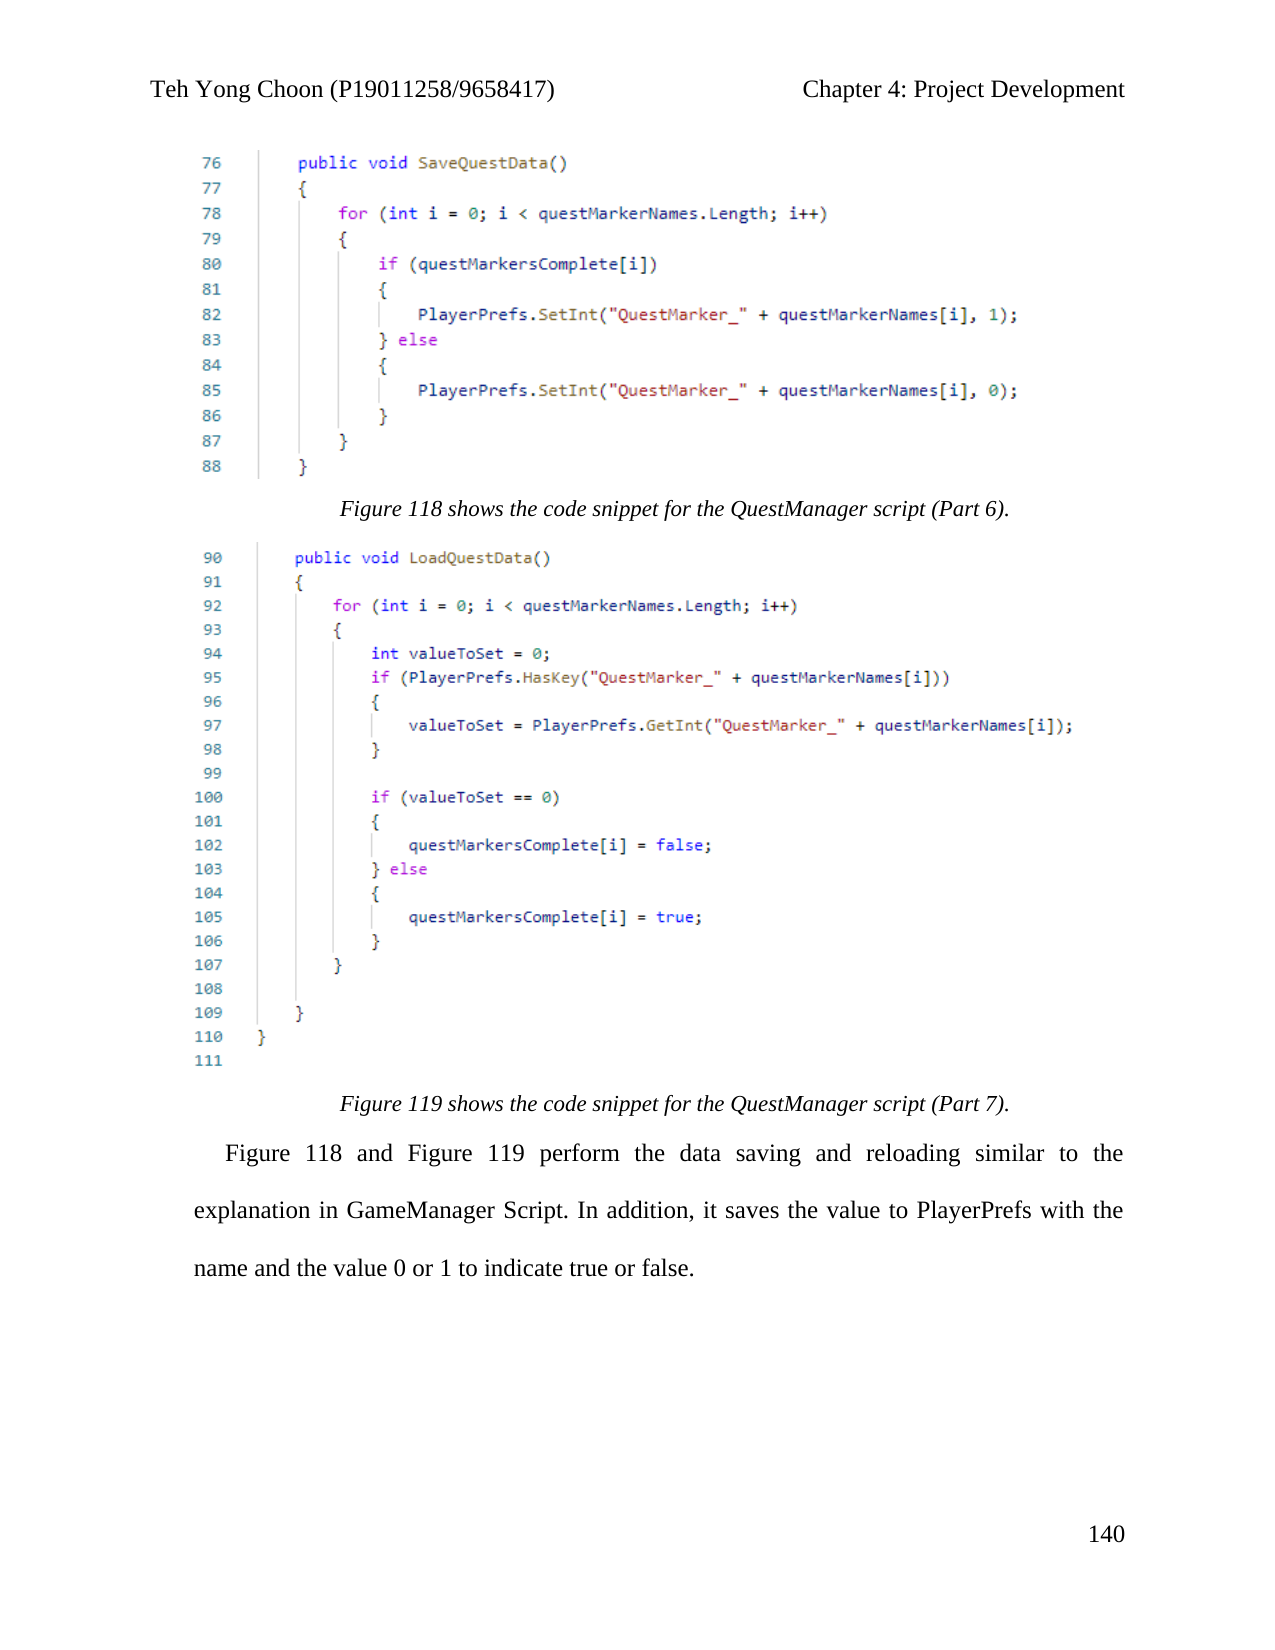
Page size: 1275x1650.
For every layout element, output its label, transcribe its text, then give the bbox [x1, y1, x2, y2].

text Figure 119 shows the code snippet for the QuestManager script (Part 7). [194, 1091, 1125, 1117]
picture [181, 150, 1157, 479]
text Figure 118 and Figure 119 perform the data saving and reloading similar to the explanation in GameManager Script. In addition, it saves the value to PlayerPrefs with the name and the value 0 or 1 to indicate true or false. [194, 1138, 1125, 1281]
text Figure 118 shows the code snippet for the QuestManager script (Part 6). [194, 495, 1125, 522]
picture [181, 542, 1157, 1074]
